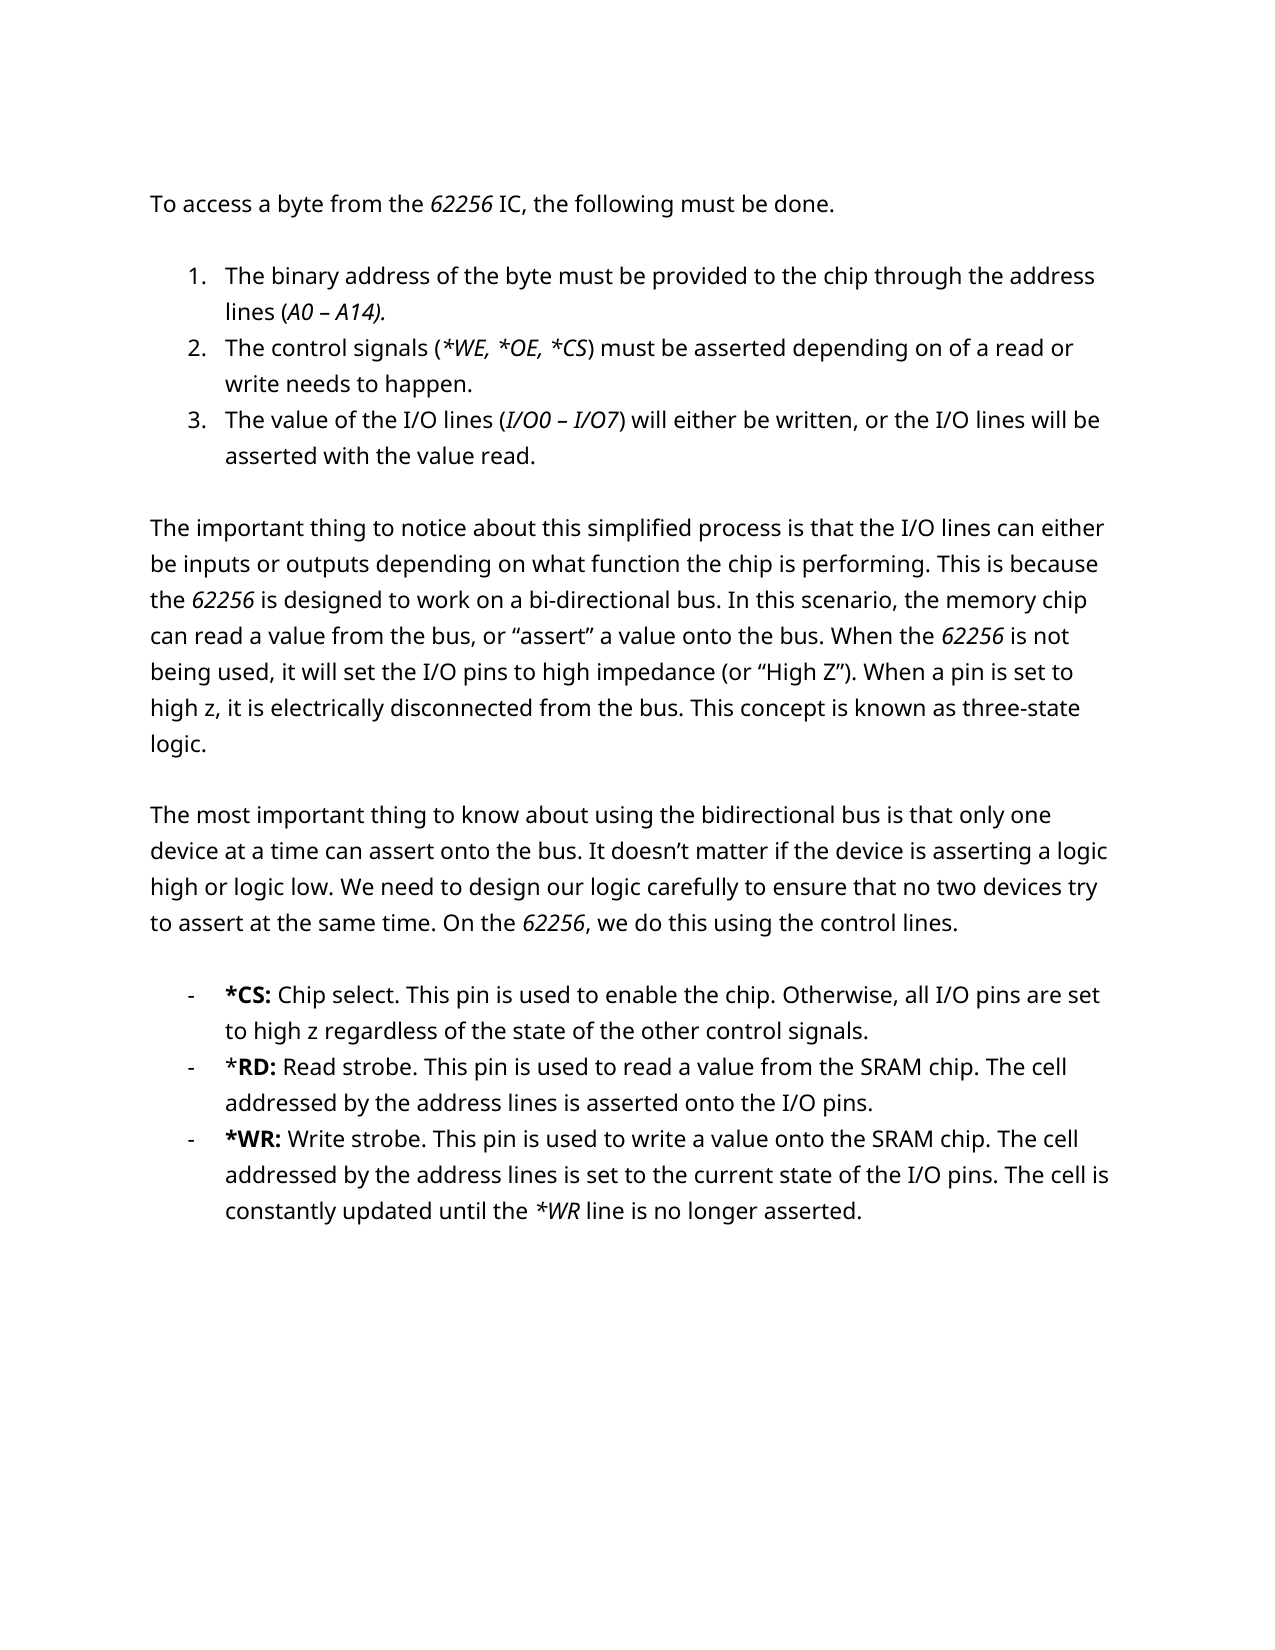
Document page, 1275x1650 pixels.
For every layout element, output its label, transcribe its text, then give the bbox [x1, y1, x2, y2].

text The most important thing to know about using the bidirectional bus is that only one device at a time can assert onto the bus. It doesn’t matter if the device is asserting a logic high or logic low. We need to design our logic carefully to ensure that no two devices try to assert at the same time. On the 62256, we do this using the control lines. [150, 799, 1125, 938]
list The control signals (*WE, *OE, *CS) must be asserted depending on of a read or write needs to happen. [187, 332, 1125, 399]
text The important thing to notice about this simplified process is that the I/O lines can either be inputs or outputs depending on what function the chip is performing. This is because the 62256 is designed to work on a bi-directional bus. In this scenario, the memory chip can read a value from the bus, or “assert” a value onto the bus. When the 62256 is not being used, it will set the I/O pins to high impedance (or “High Z”). When a pin is set to high z, it is electrically disconnected from the bus. This concept is known as three-state logic. [150, 512, 1125, 759]
list *CS: Chip select. This pin is used to enable the chip. Otherwise, all I/O pins are set to high z regardless of the state of the other control signals. [187, 979, 1125, 1046]
list The value of the I/O lines (I/O0 – I/O7) will either be written, or the I/O lines will be asserted with the value read. [187, 404, 1125, 471]
text To access a byte from the 62256 IC, the following must be done. [150, 188, 1125, 220]
list *RD: Read strobe. This pin is used to read a value from the SRAM chip. The cell addressed by the address lines is asserted onto the I/O pins. [187, 1051, 1125, 1118]
list *WR: Write strobe. This pin is used to write a value onto the SRAM chip. The cell addressed by the address lines is set to the current state of the I/O pins. The cell is constantly updated until the *WR line is no longer asserted. [187, 1123, 1125, 1226]
list The binary address of the byte must be provided to the chip through the address lines (A0 – A14). [187, 260, 1125, 327]
